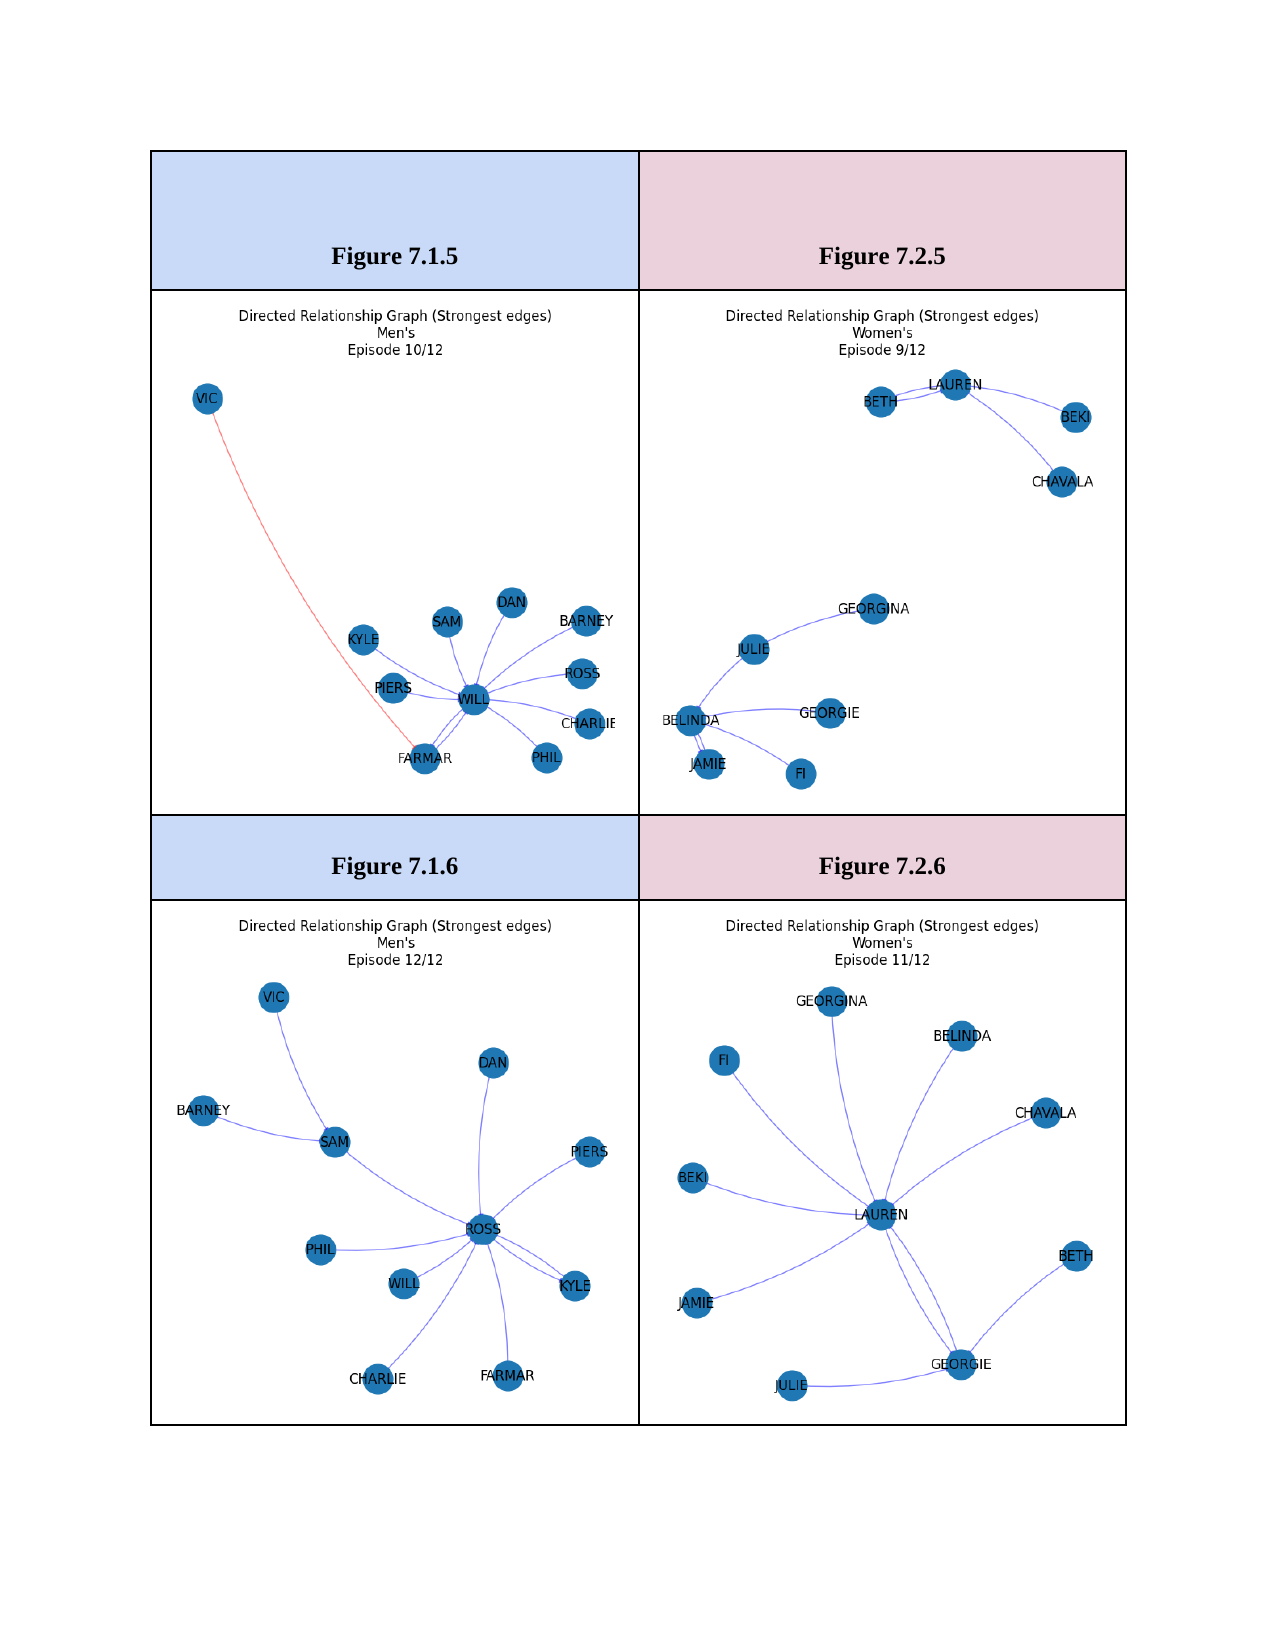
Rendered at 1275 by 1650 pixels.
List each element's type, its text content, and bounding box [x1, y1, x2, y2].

table_cell [152, 291, 638, 814]
picture [168, 301, 622, 804]
picture [655, 911, 1109, 1414]
table_cell [640, 901, 1125, 1424]
table_cell Figure 7.2.6 [640, 816, 1125, 899]
table_cell Figure 7.2.5 [640, 152, 1125, 289]
table_cell Figure 7.1.6 [152, 816, 638, 899]
table_cell Figure 7.1.5 [152, 152, 638, 289]
table_cell [640, 291, 1125, 814]
picture [655, 301, 1109, 804]
picture [168, 911, 622, 1414]
table_cell [152, 901, 638, 1424]
